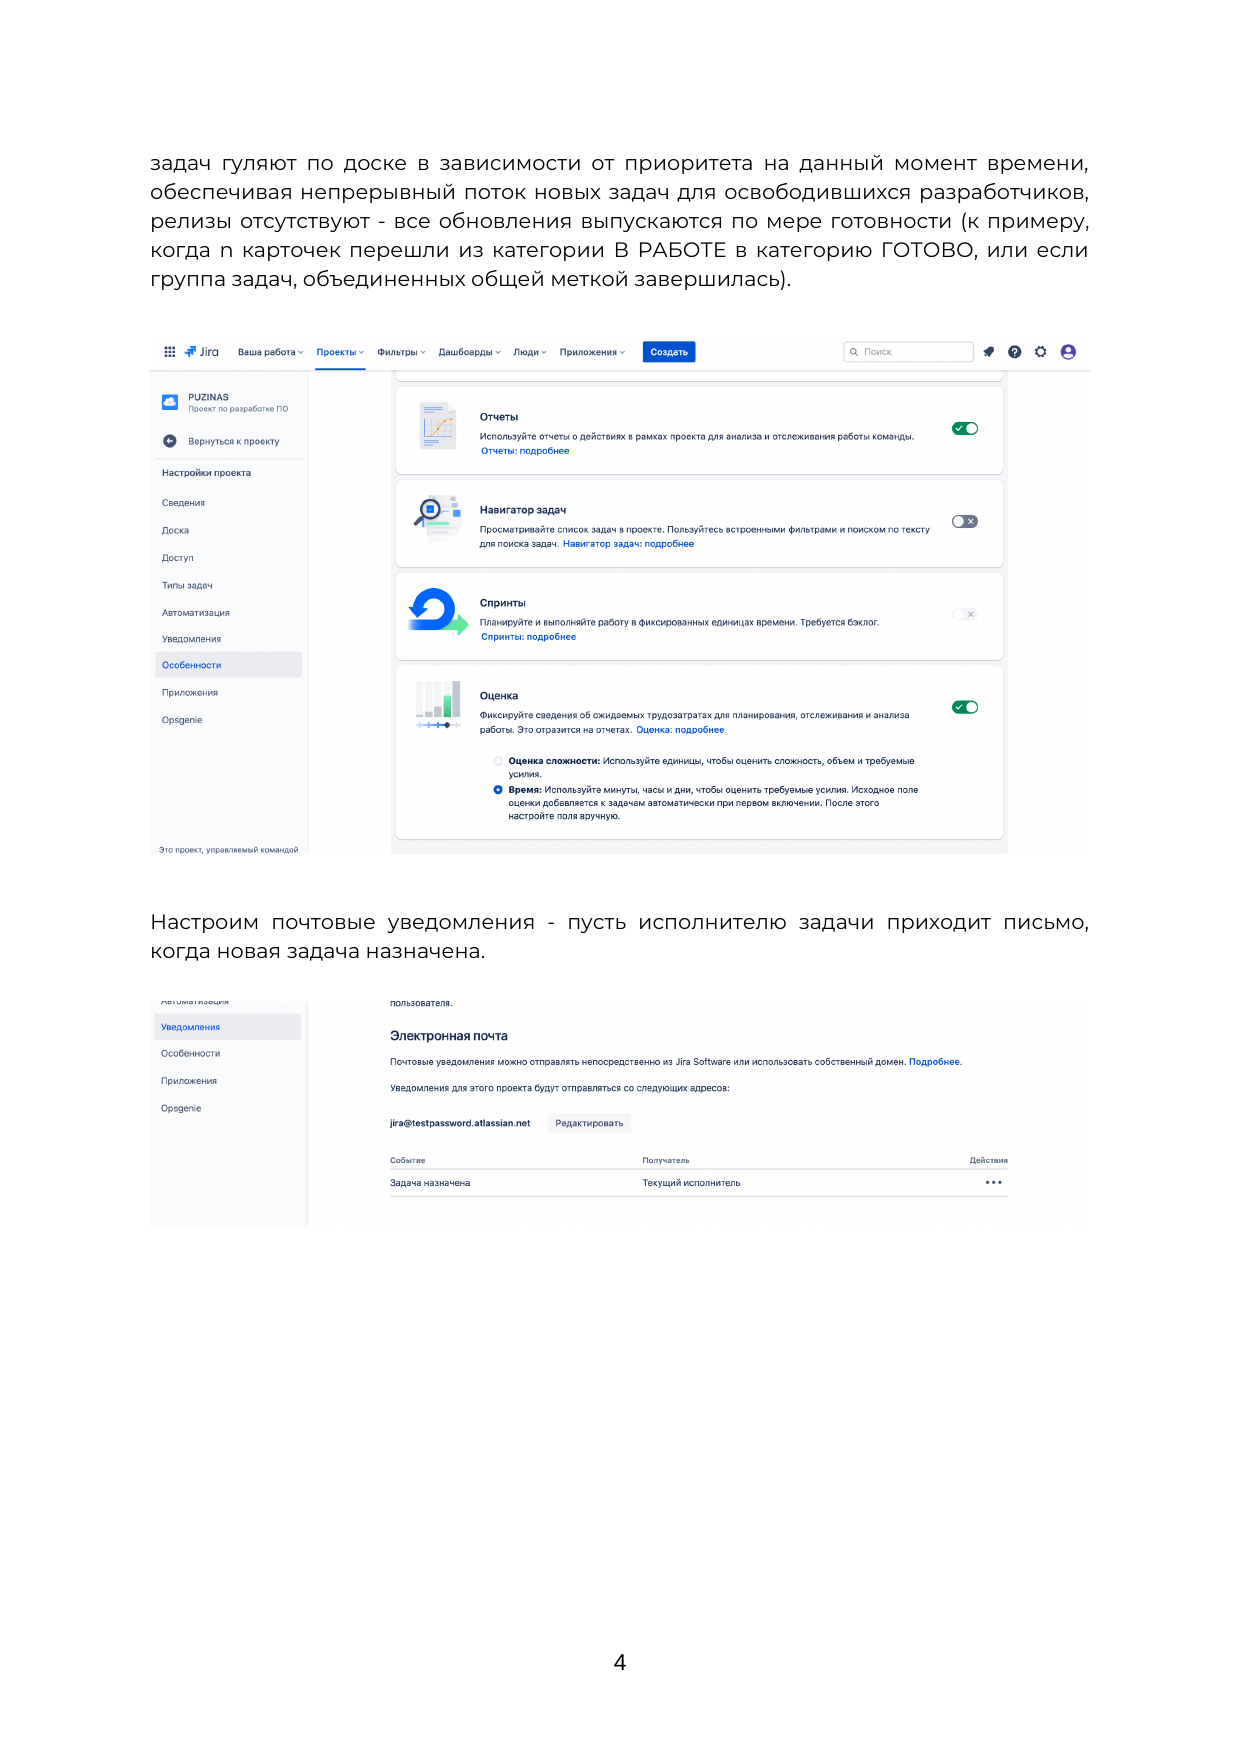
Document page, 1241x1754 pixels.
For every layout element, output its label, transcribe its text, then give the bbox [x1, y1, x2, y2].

picture [149, 1001, 1091, 1227]
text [150, 150, 1090, 292]
text Настроим почтовые уведомления - пусть исполнителю задачи приходит письмо, когда новая задача назначена. [150, 909, 1090, 964]
picture [150, 335, 1091, 854]
